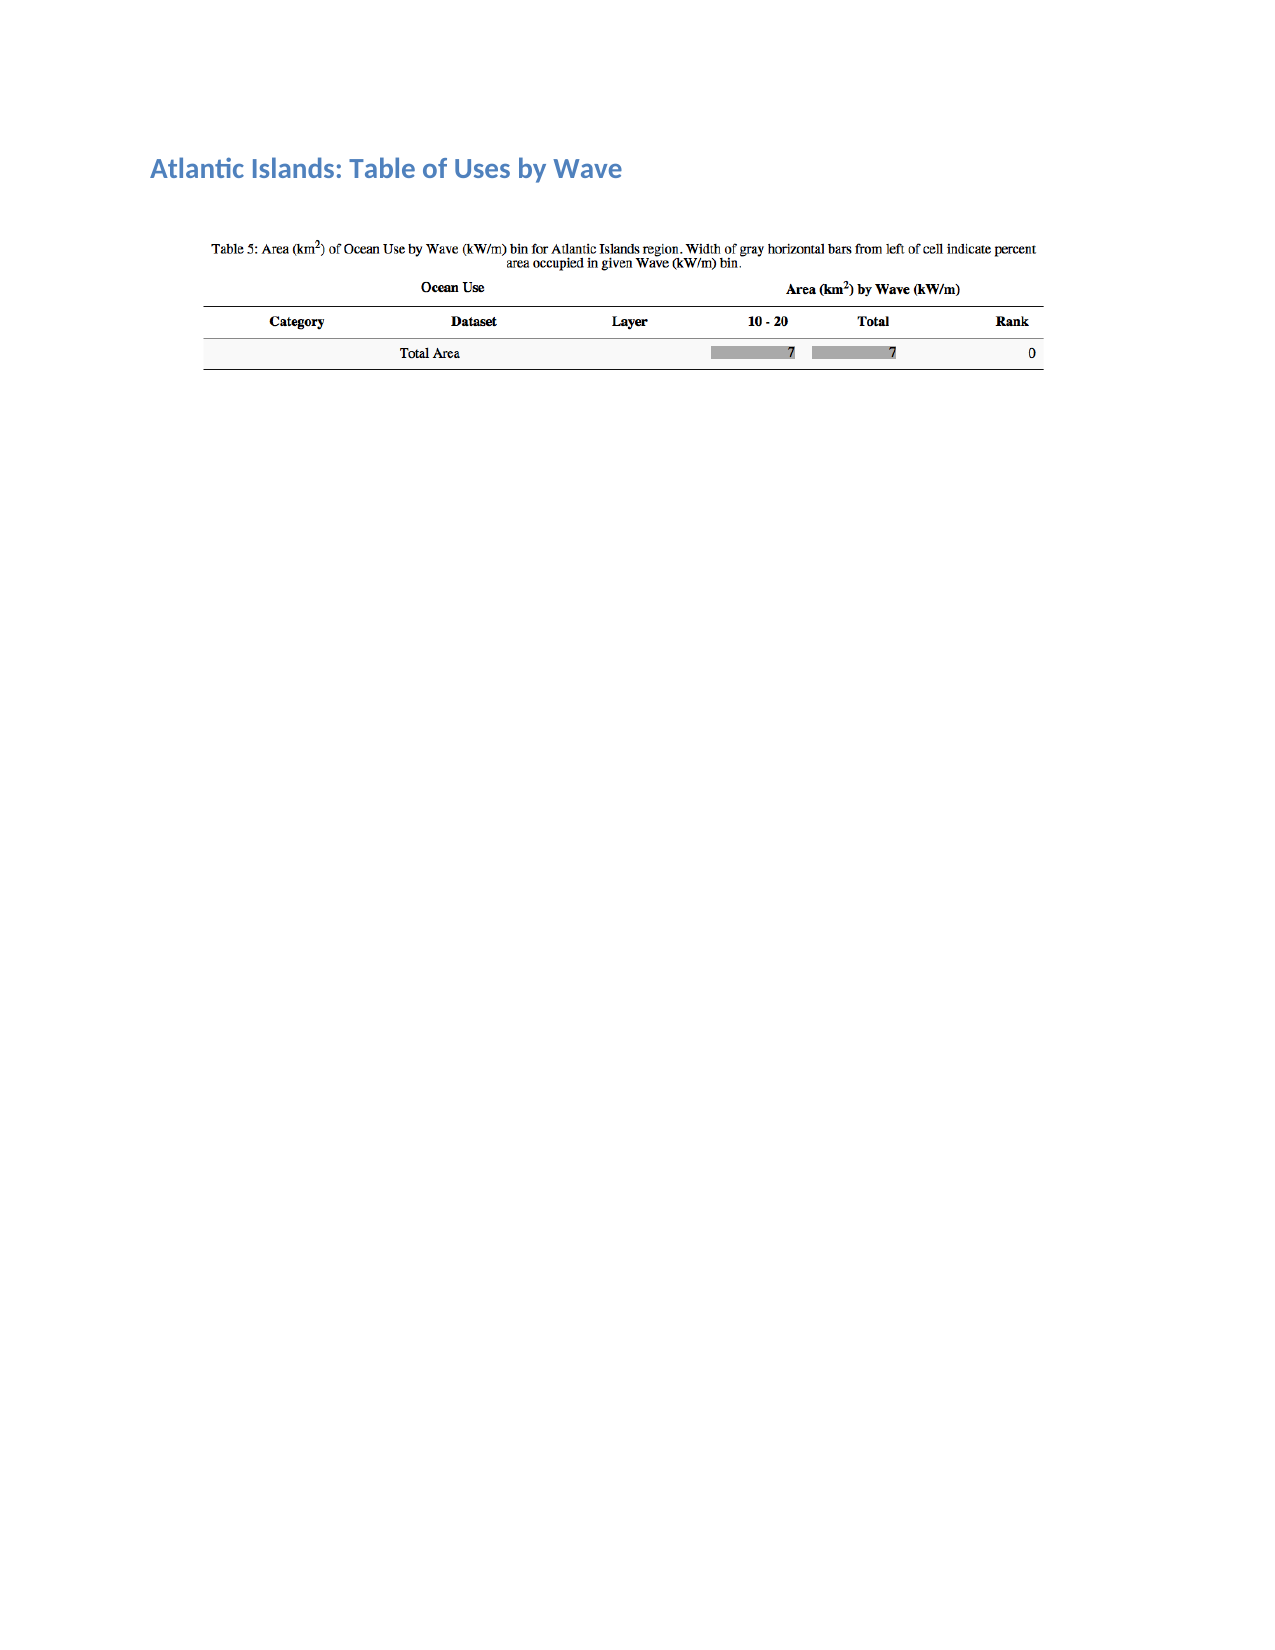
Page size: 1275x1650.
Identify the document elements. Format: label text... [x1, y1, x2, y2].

subtitle Atlantic Islands: Table of Uses by Wave [150, 150, 1125, 186]
picture [168, 204, 1044, 712]
